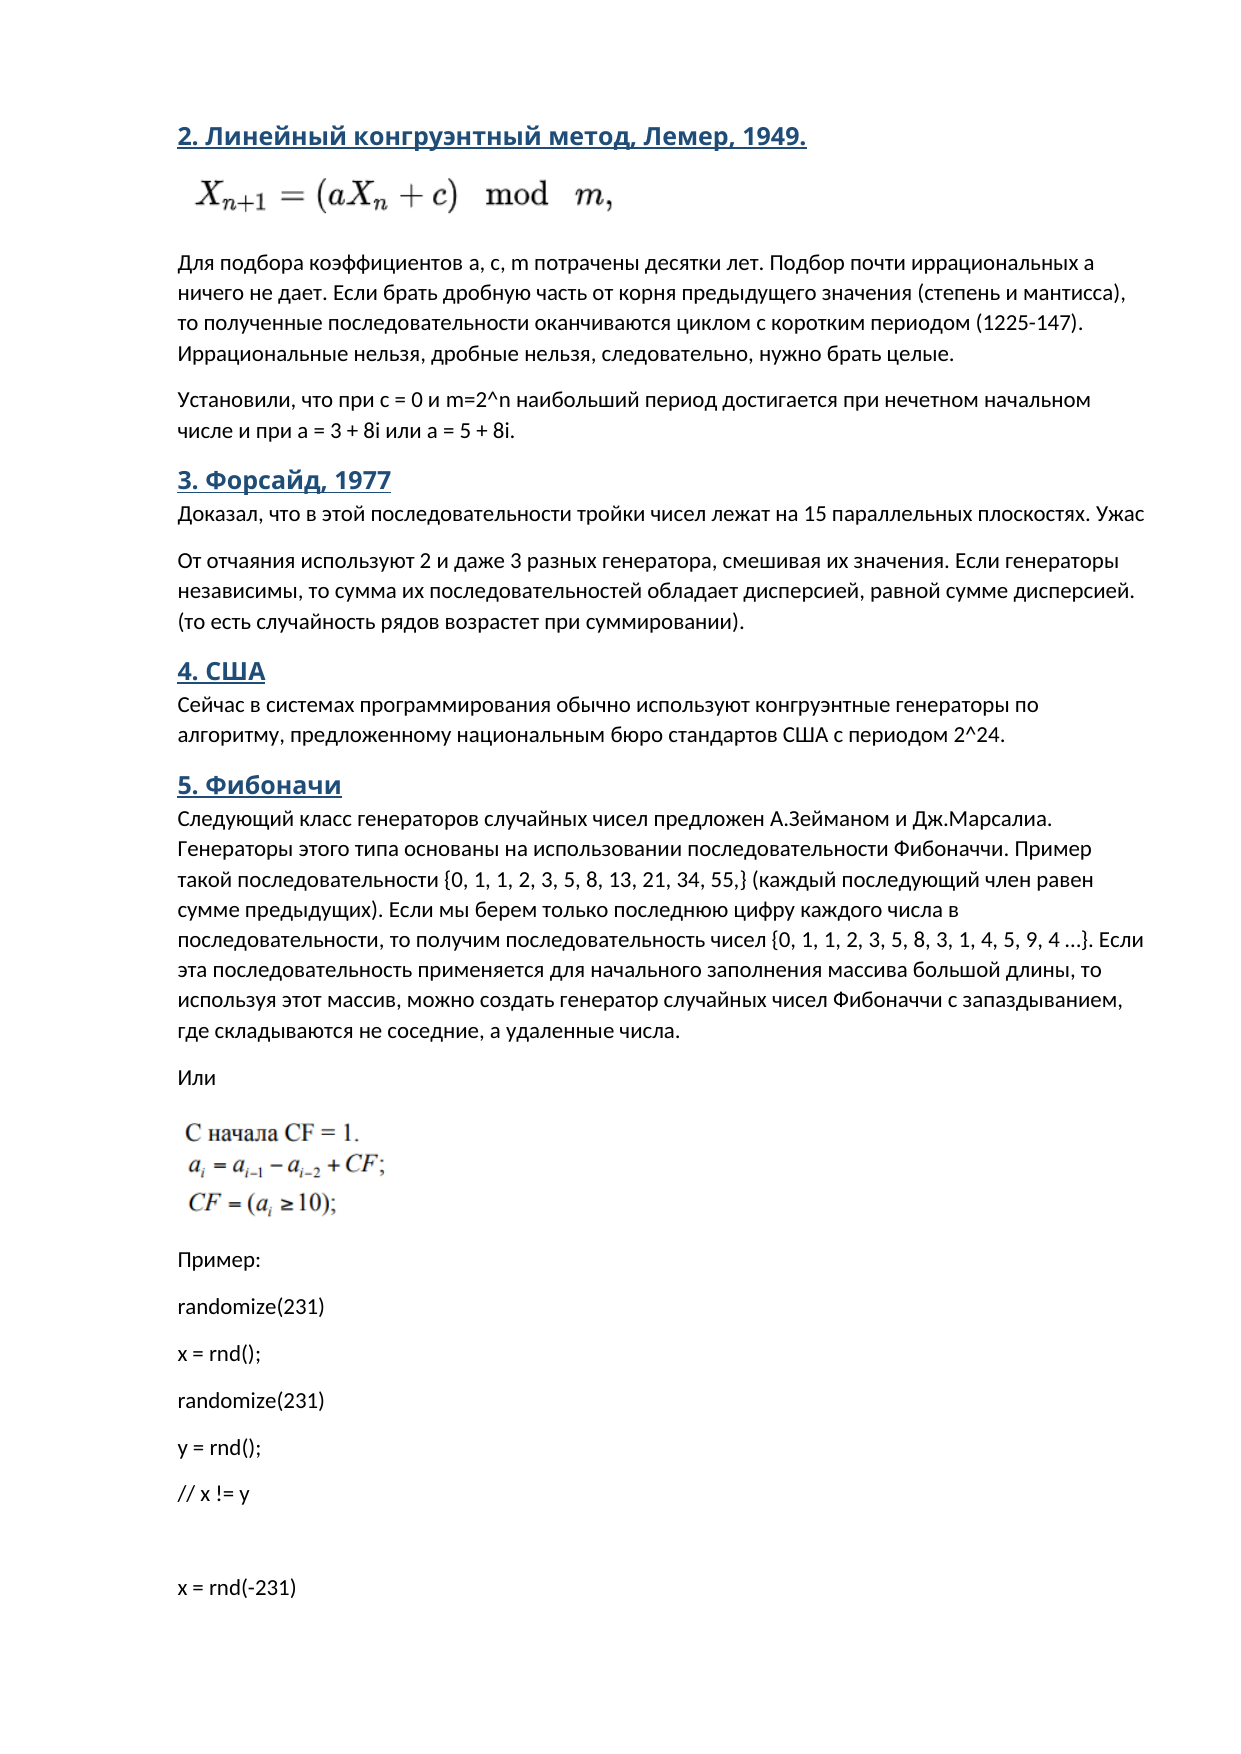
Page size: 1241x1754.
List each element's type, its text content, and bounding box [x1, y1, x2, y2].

picture [177, 1109, 391, 1227]
subtitle 5. Фибоначи [177, 767, 1152, 802]
text Или [177, 1063, 1152, 1091]
subtitle 3. Форсайд, 1977 [177, 463, 1152, 497]
text // x != y [177, 1479, 1152, 1507]
text Для подбора коэффициентов a, c, m потрачены десятки лет. Подбор почти иррациональных a ничего не дает. Если брать дробную часть от корня предыдущего значения (степень и мантисса), то полученные последовательности оканчиваются циклом с коротким периодом (1225-147). Иррациональные нельзя, дробные нельзя, следовательно, нужно брать целые. [177, 248, 1152, 367]
text y = rnd(); [177, 1433, 1152, 1461]
text От отчаяния используют 2 и даже 3 разных генератора, смешивая их значения. Если генераторы независимы, то сумма их последовательностей обладает дисперсией, равной сумме дисперсией. (то есть случайность рядов возрастет при суммировании). [177, 546, 1152, 635]
text Доказал, что в этой последовательности тройки чисел лежат на 15 параллельных плоскостях. Ужас [177, 499, 1152, 527]
subtitle 2. Линейный конгруэнтный метод, Лемер, 1949. [177, 118, 1152, 152]
picture [177, 155, 619, 230]
text x = rnd(-231) [177, 1573, 1152, 1601]
text Установили, что при c = 0 и m=2^n наибольший период достигается при нечетном начальном числе и при a = 3 + 8i или a = 5 + 8i. [177, 386, 1152, 444]
text randomize(231) [177, 1386, 1152, 1414]
subtitle 4. США [177, 654, 1152, 688]
text Пример: [177, 1245, 1152, 1273]
text Следующий класс генераторов случайных чисел предложен А.Зейманом и Дж.Марсалиа. Генераторы этого типа основаны на использовании последовательности Фибоначчи. Пример такой последовательности {0, 1, 1, 2, 3, 5, 8, 13, 21, 34, 55,} (каждый последующий член равен сумме предыдущих). Если мы берем только последнюю цифру каждого числа в последовательности, то получим последовательность чисел {0, 1, 1, 2, 3, 5, 8, 3, 1, 4, 5, 9, 4 …}. Если эта последовательность применяется для начального заполнения массива большой длины, то используя этот массив, можно создать генератор случайных чисел Фибоначчи с запаздыванием, где складываются не соседние, а удаленные числа. [177, 804, 1152, 1044]
text Сейчас в системах программирования обычно используют конгруэнтные генераторы по алгоритму, предложенному национальным бюро стандартов США с периодом 2^24. [177, 690, 1152, 749]
text randomize(231) [177, 1292, 1152, 1320]
text x = rnd(); [177, 1339, 1152, 1367]
